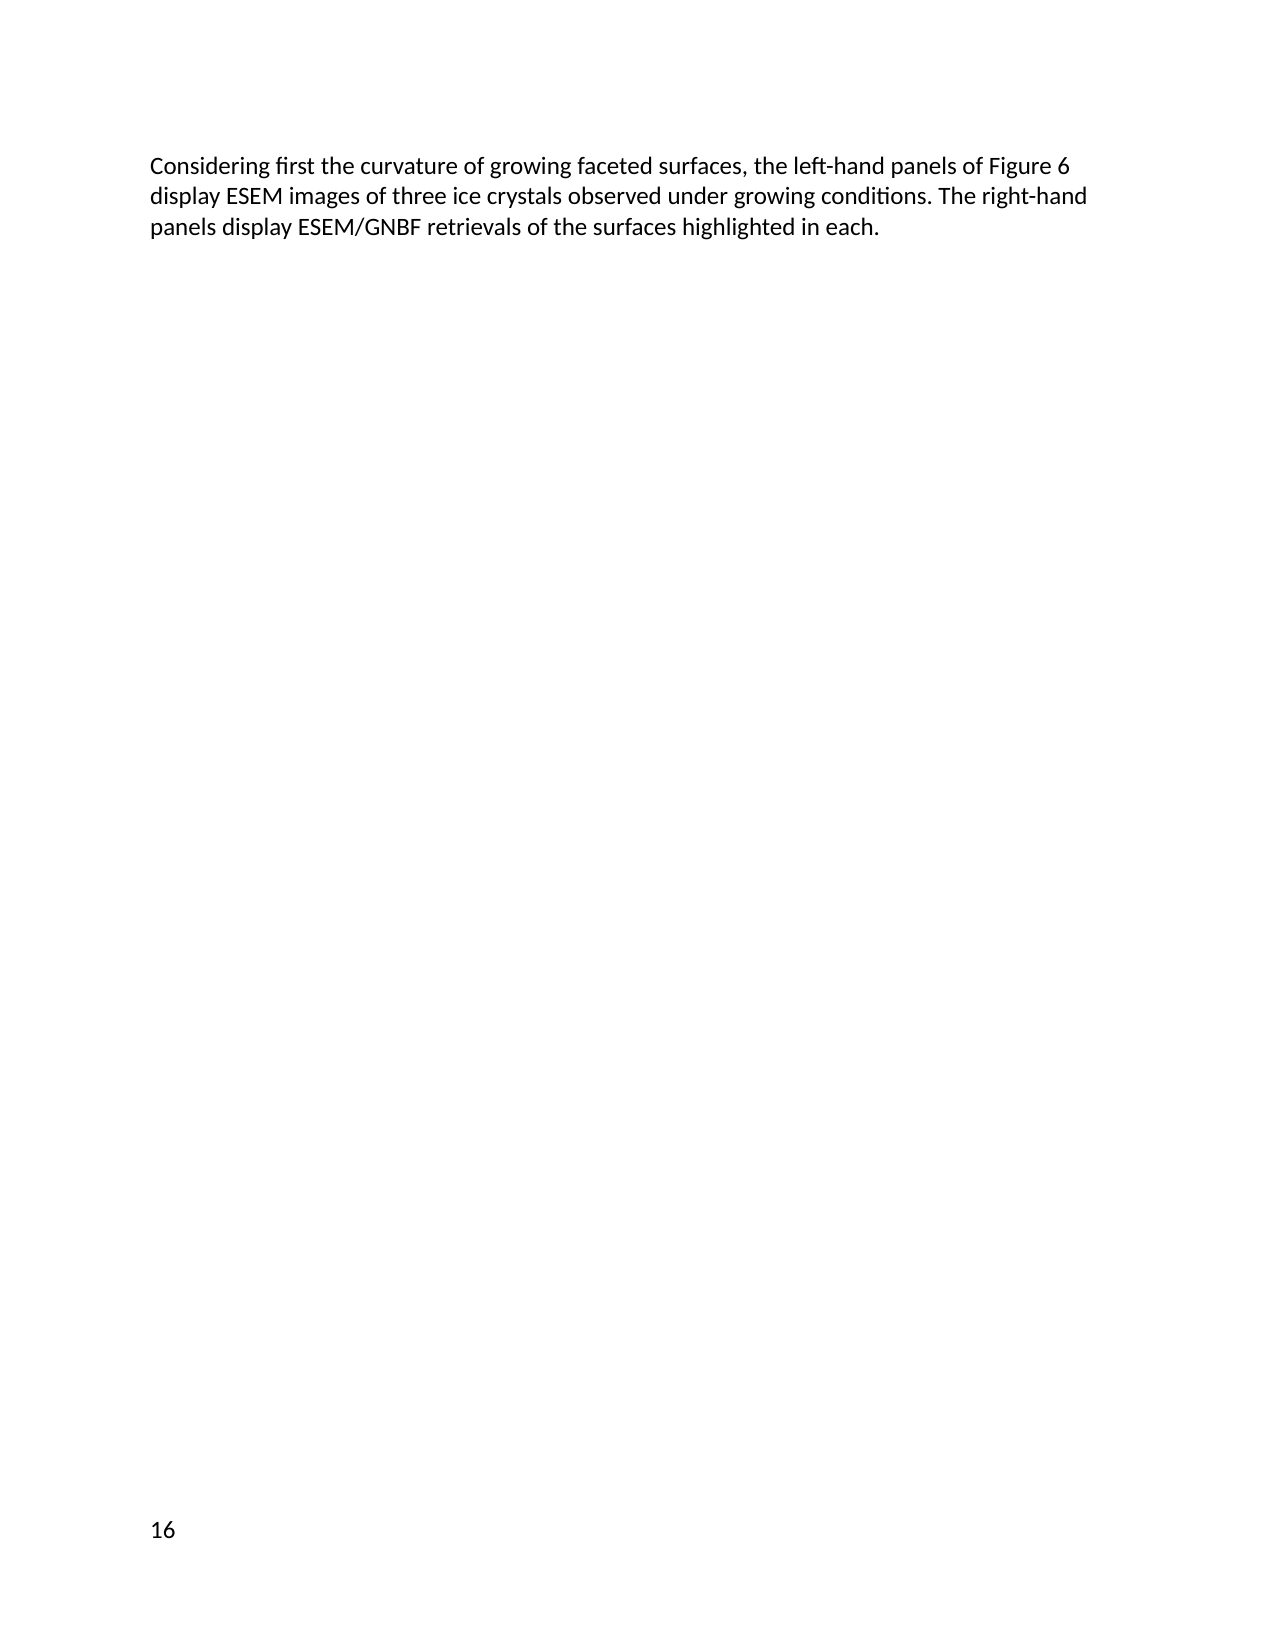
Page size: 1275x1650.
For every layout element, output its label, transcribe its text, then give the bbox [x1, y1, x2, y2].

text Considering first the curvature of growing faceted surfaces, the left-hand panels of Figure 6 display ESEM images of three ice crystals observed under growing conditions. The right-hand panels display ESEM/GNBF retrievals of the surfaces highlighted in each. [150, 150, 1125, 242]
